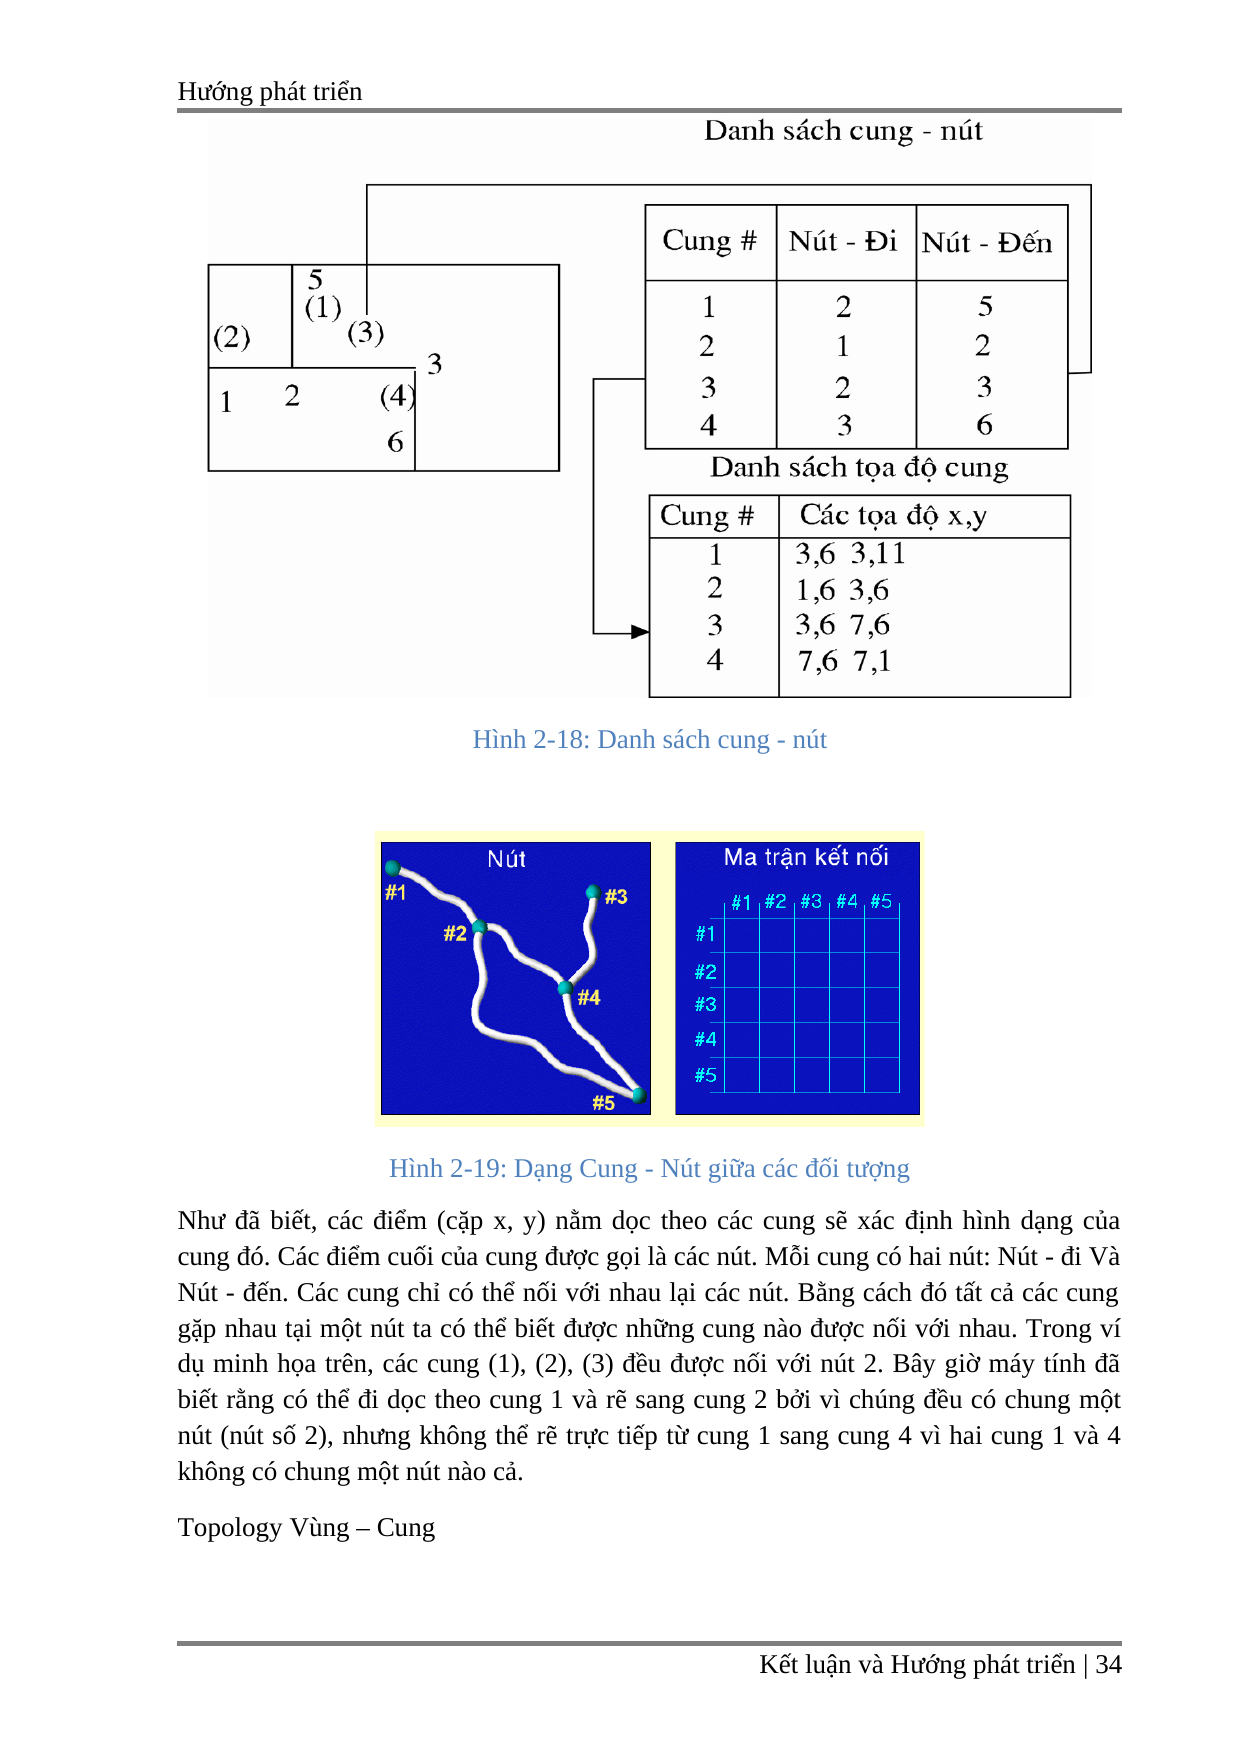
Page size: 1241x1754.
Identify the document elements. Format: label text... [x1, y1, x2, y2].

picture [374, 831, 925, 1127]
text Hình 2-19: Dạng Cung - Nút giữa các đối tượng [177, 1152, 1122, 1184]
text Như đã biết, các điểm (cặp x, y) nằm dọc theo các cung sẽ xác định hình dạng của cung đó. Các điểm cuối của cung được gọi là các nút. Mỗi cung có hai nút: Nút - đi Và Nút - đến. Các cung chỉ có thể nối với nhau lại các nút. Bằng cách đó tất cả các cung gặp nhau tại một nút ta có thể biết được những cung nào được nối với nhau. Trong ví dụ minh họa trên, các cung (1), (2), (3) đều được nối với nút 2. Bây giờ máy tính đã biết rằng có thể đi dọc theo cung 1 và rẽ sang cung 2 bởi vì chúng đều có chung một nút (nút số 2), nhưng không thể rẽ trực tiếp từ cung 1 sang cung 4 vì hai cung 1 và 4 không có chung một nút nào cả. [177, 1204, 1122, 1486]
text Topology Vùng – Cung [177, 1511, 1122, 1542]
text Hình 2-18: Danh sách cung - nút [177, 723, 1122, 754]
picture [207, 118, 1092, 698]
